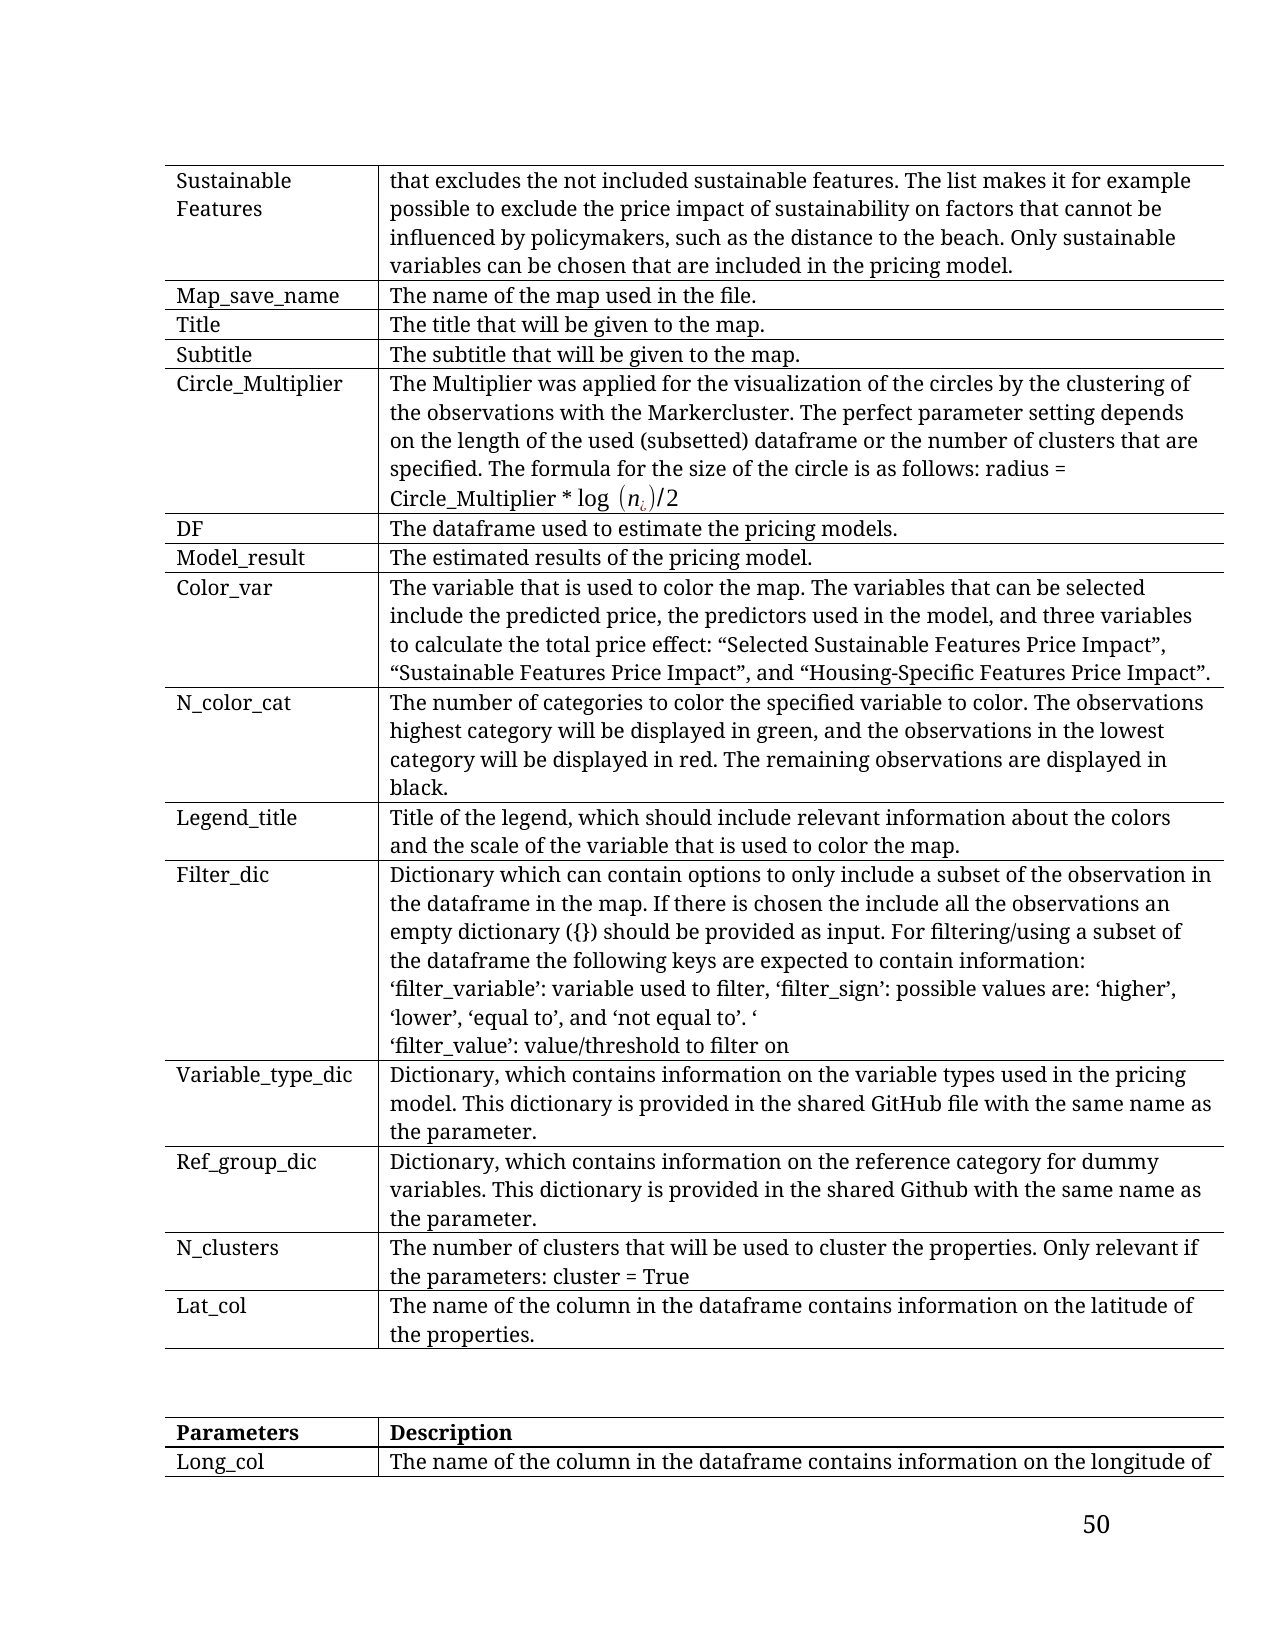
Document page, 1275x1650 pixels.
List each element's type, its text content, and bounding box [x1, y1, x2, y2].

table_cell The name of the column in the dataframe contains information on the latitude of the properties. [379, 1291, 1224, 1348]
table_cell Title of the legend, which should include relevant information about the colors and the scale of the variable that is used to color the map. [379, 803, 1224, 859]
table_cell Title [165, 310, 378, 339]
table_cell N_color_cat [165, 688, 378, 802]
table_cell Subtitle [165, 340, 378, 368]
table_cell The Multiplier was applied for the visualization of the circles by the clustering of the observations with the Markercluster. The perfect parameter setting depends on the length of the used (subsetted) dataframe or the number of clusters that are specified. The formula for the size of the circle is as follows: radius = Circle_Multiplier * [379, 369, 1224, 513]
table_cell The dataframe used to estimate the pricing models. [379, 514, 1224, 542]
table_cell Filter_dic [165, 861, 378, 1059]
table_cell Lat_col [165, 1291, 378, 1348]
table_cell DF [165, 514, 378, 542]
table_cell Model_result [165, 544, 378, 572]
table_cell Color_var [165, 573, 378, 687]
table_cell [165, 166, 378, 280]
table_cell The number of clusters that will be used to cluster the properties. Only relevant if the parameters: cluster = True [379, 1233, 1224, 1290]
table_header Parameters [165, 1418, 378, 1446]
table_cell Legend_title [165, 803, 378, 859]
table_cell The title that will be given to the map. [379, 310, 1224, 339]
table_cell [379, 1448, 1224, 1476]
table_cell The subtitle that will be given to the map. [379, 340, 1224, 368]
table_header Description [379, 1418, 1224, 1446]
table_cell The number of categories to color the specified variable to color. The observations highest category will be displayed in green, and the observations in the lowest category will be displayed in red. The remaining observations are displayed in black. [379, 688, 1224, 802]
table_cell N_clusters [165, 1233, 378, 1290]
table_cell Map_save_name [165, 281, 378, 309]
table_cell Long_col [165, 1448, 378, 1476]
table_cell Dictionary, which contains information on the reference category for dummy variables. This dictionary is provided in the shared Github with the same name as the parameter. [379, 1147, 1224, 1232]
table_cell Variable_type_dic [165, 1061, 378, 1146]
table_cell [379, 166, 1224, 280]
table_cell Ref_group_dic [165, 1147, 378, 1232]
table_cell The name of the map used in the file. [379, 281, 1224, 309]
table_cell Dictionary which can contain options to only include a subset of the observation in the dataframe in the map. If there is chosen the include all the observations an empty dictionary ({}) should be provided as input. For filtering/using a subset of the dataframe the following keys are expected to contain information: ‘filter_variable’: variable used to filter, ‘filter_sign’: possible values are: ‘higher’, ‘lower’, ‘equal to’, and ‘not equal to’. ‘ ‘filter_value’: value/threshold to filter on [379, 861, 1224, 1059]
table_cell Dictionary, which contains information on the variable types used in the pricing model. This dictionary is provided in the shared GitHub file with the same name as the parameter. [379, 1061, 1224, 1146]
table_cell Circle_Multiplier [165, 369, 378, 513]
table_cell The estimated results of the pricing model. [379, 544, 1224, 572]
table_cell The variable that is used to color the map. The variables that can be selected include the predicted price, the predictors used in the model, and three variables to calculate the total price effect: “Selected Sustainable Features Price Impact”, “Sustainable Features Price Impact”, and “Housing-Specific Features Price Impact”. [379, 573, 1224, 687]
